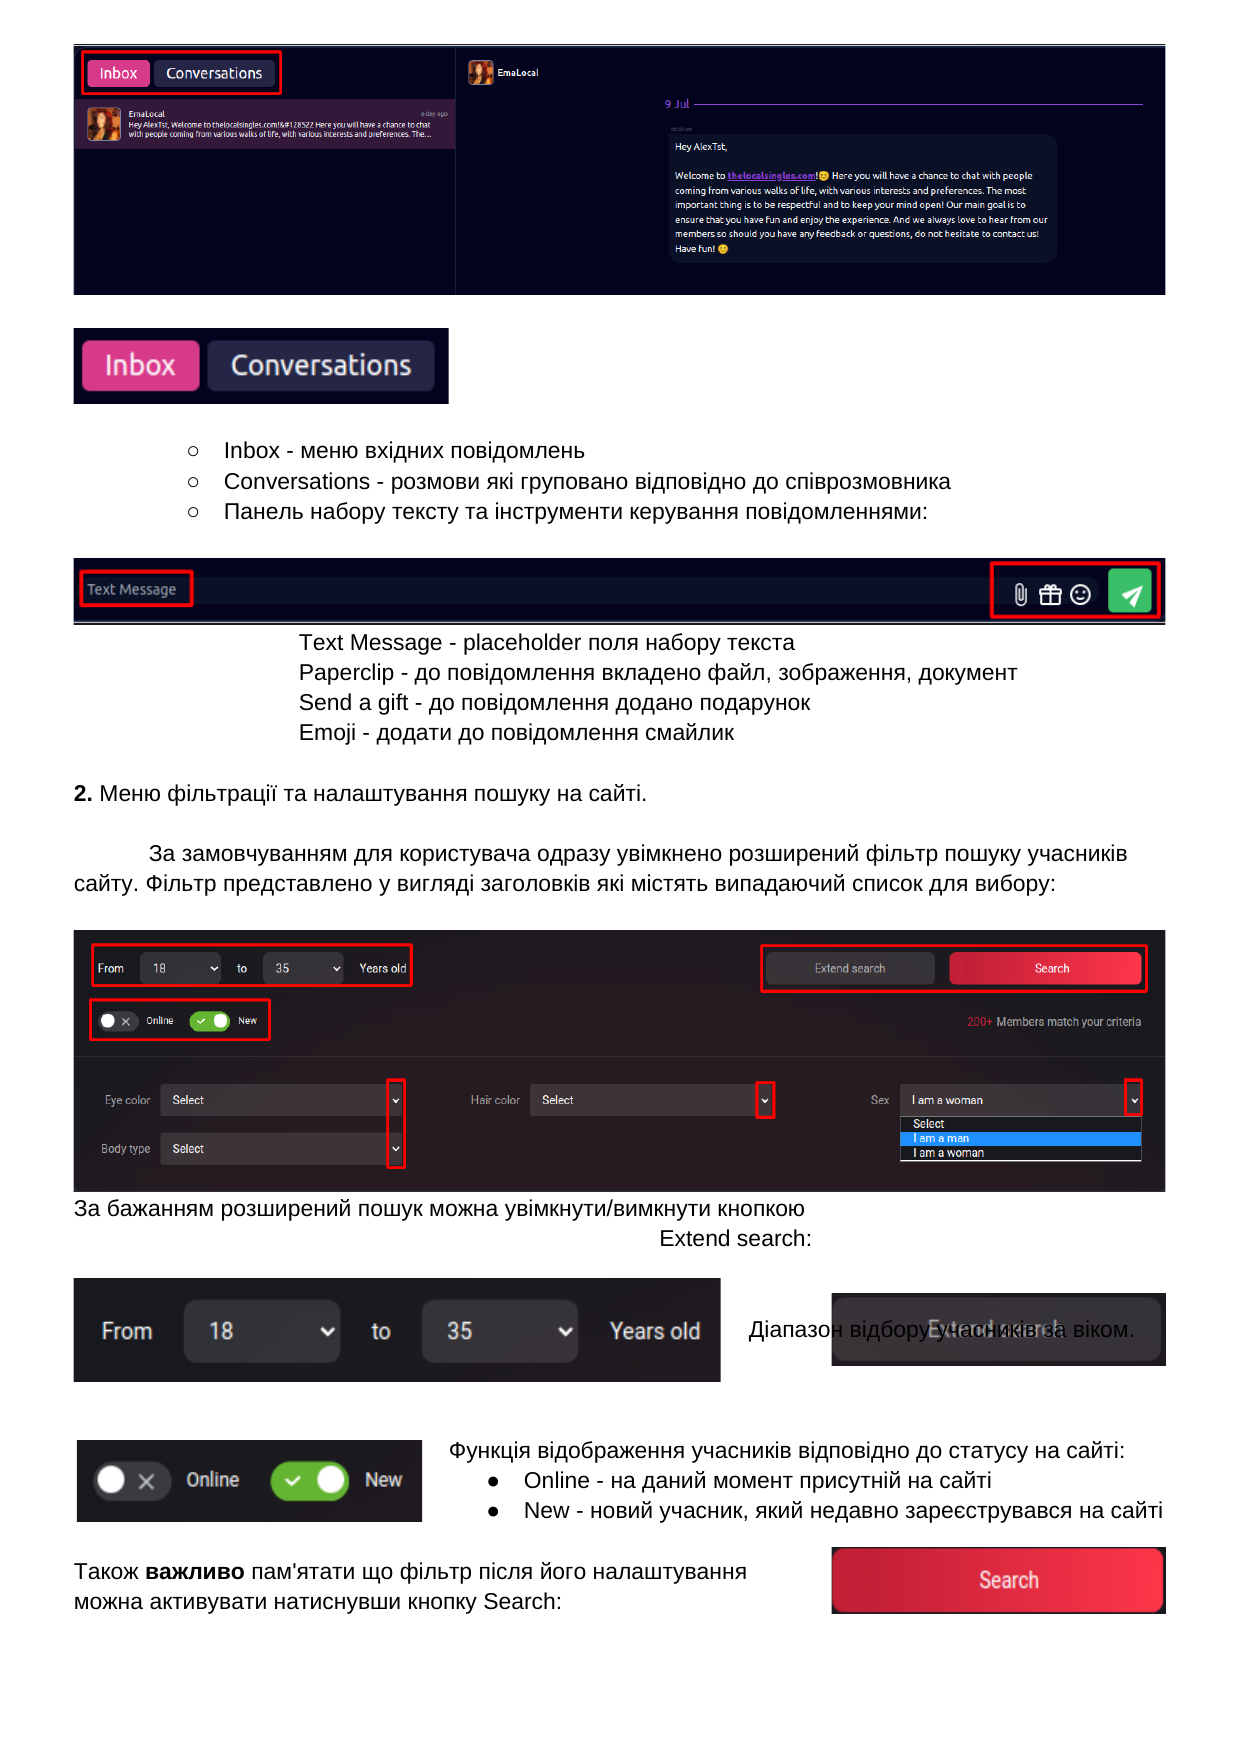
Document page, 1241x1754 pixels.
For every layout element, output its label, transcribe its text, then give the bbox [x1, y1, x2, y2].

text Функція відображення учасників відповідно до статусу на сайті: [374, 1437, 1166, 1463]
picture [73, 328, 449, 404]
list Online - на даний момент присутній на сайті [486, 1467, 1166, 1493]
picture [73, 1278, 721, 1382]
text Extend search: [74, 1225, 1166, 1252]
list Панель набору тексту та інструменти керування повідомленнями: [186, 498, 1166, 524]
text Paperclip - до повідомлення вкладено файл, зображення, документ [224, 659, 1166, 685]
picture [831, 1293, 1166, 1316]
picture [73, 930, 1166, 1192]
picture [73, 44, 1166, 295]
picture [831, 1547, 1166, 1614]
text 2. Меню фільтрації та налаштування пошуку на сайті. [74, 780, 1166, 806]
text Діапазон відбору учасників за віком. [749, 1316, 1166, 1342]
picture [73, 558, 1166, 625]
picture [831, 1342, 1166, 1366]
picture [76, 1440, 423, 1522]
text Send a gift - до повідомлення додано подарунок [224, 689, 1166, 716]
text За замовчуванням для користувача одразу увімкнено розширений фільтр пошуку учасників сайту. Фільтр представлено у вигляді заголовків які містять випадаючий список для вибору: [74, 840, 1166, 897]
list Inbox - меню вхідних повідомлень [186, 437, 1166, 464]
list New - новий учасник, який недавно зареєструвався на сайті [486, 1497, 1166, 1523]
text Text Message - placeholder поля набору текста [224, 629, 1166, 655]
text Також важливо пам'ятати що фільтр після його налаштування [74, 1558, 831, 1584]
text За бажанням розширений пошук можна увімкнути/вимкнути кнопкою [74, 1195, 1166, 1221]
text можна активувати натиснувши кнопку Search: [74, 1588, 831, 1614]
list Conversations - розмови які груповано відповідно до співрозмовника [186, 468, 1166, 494]
text Emoji - додати до повідомлення смайлик [224, 719, 1166, 746]
